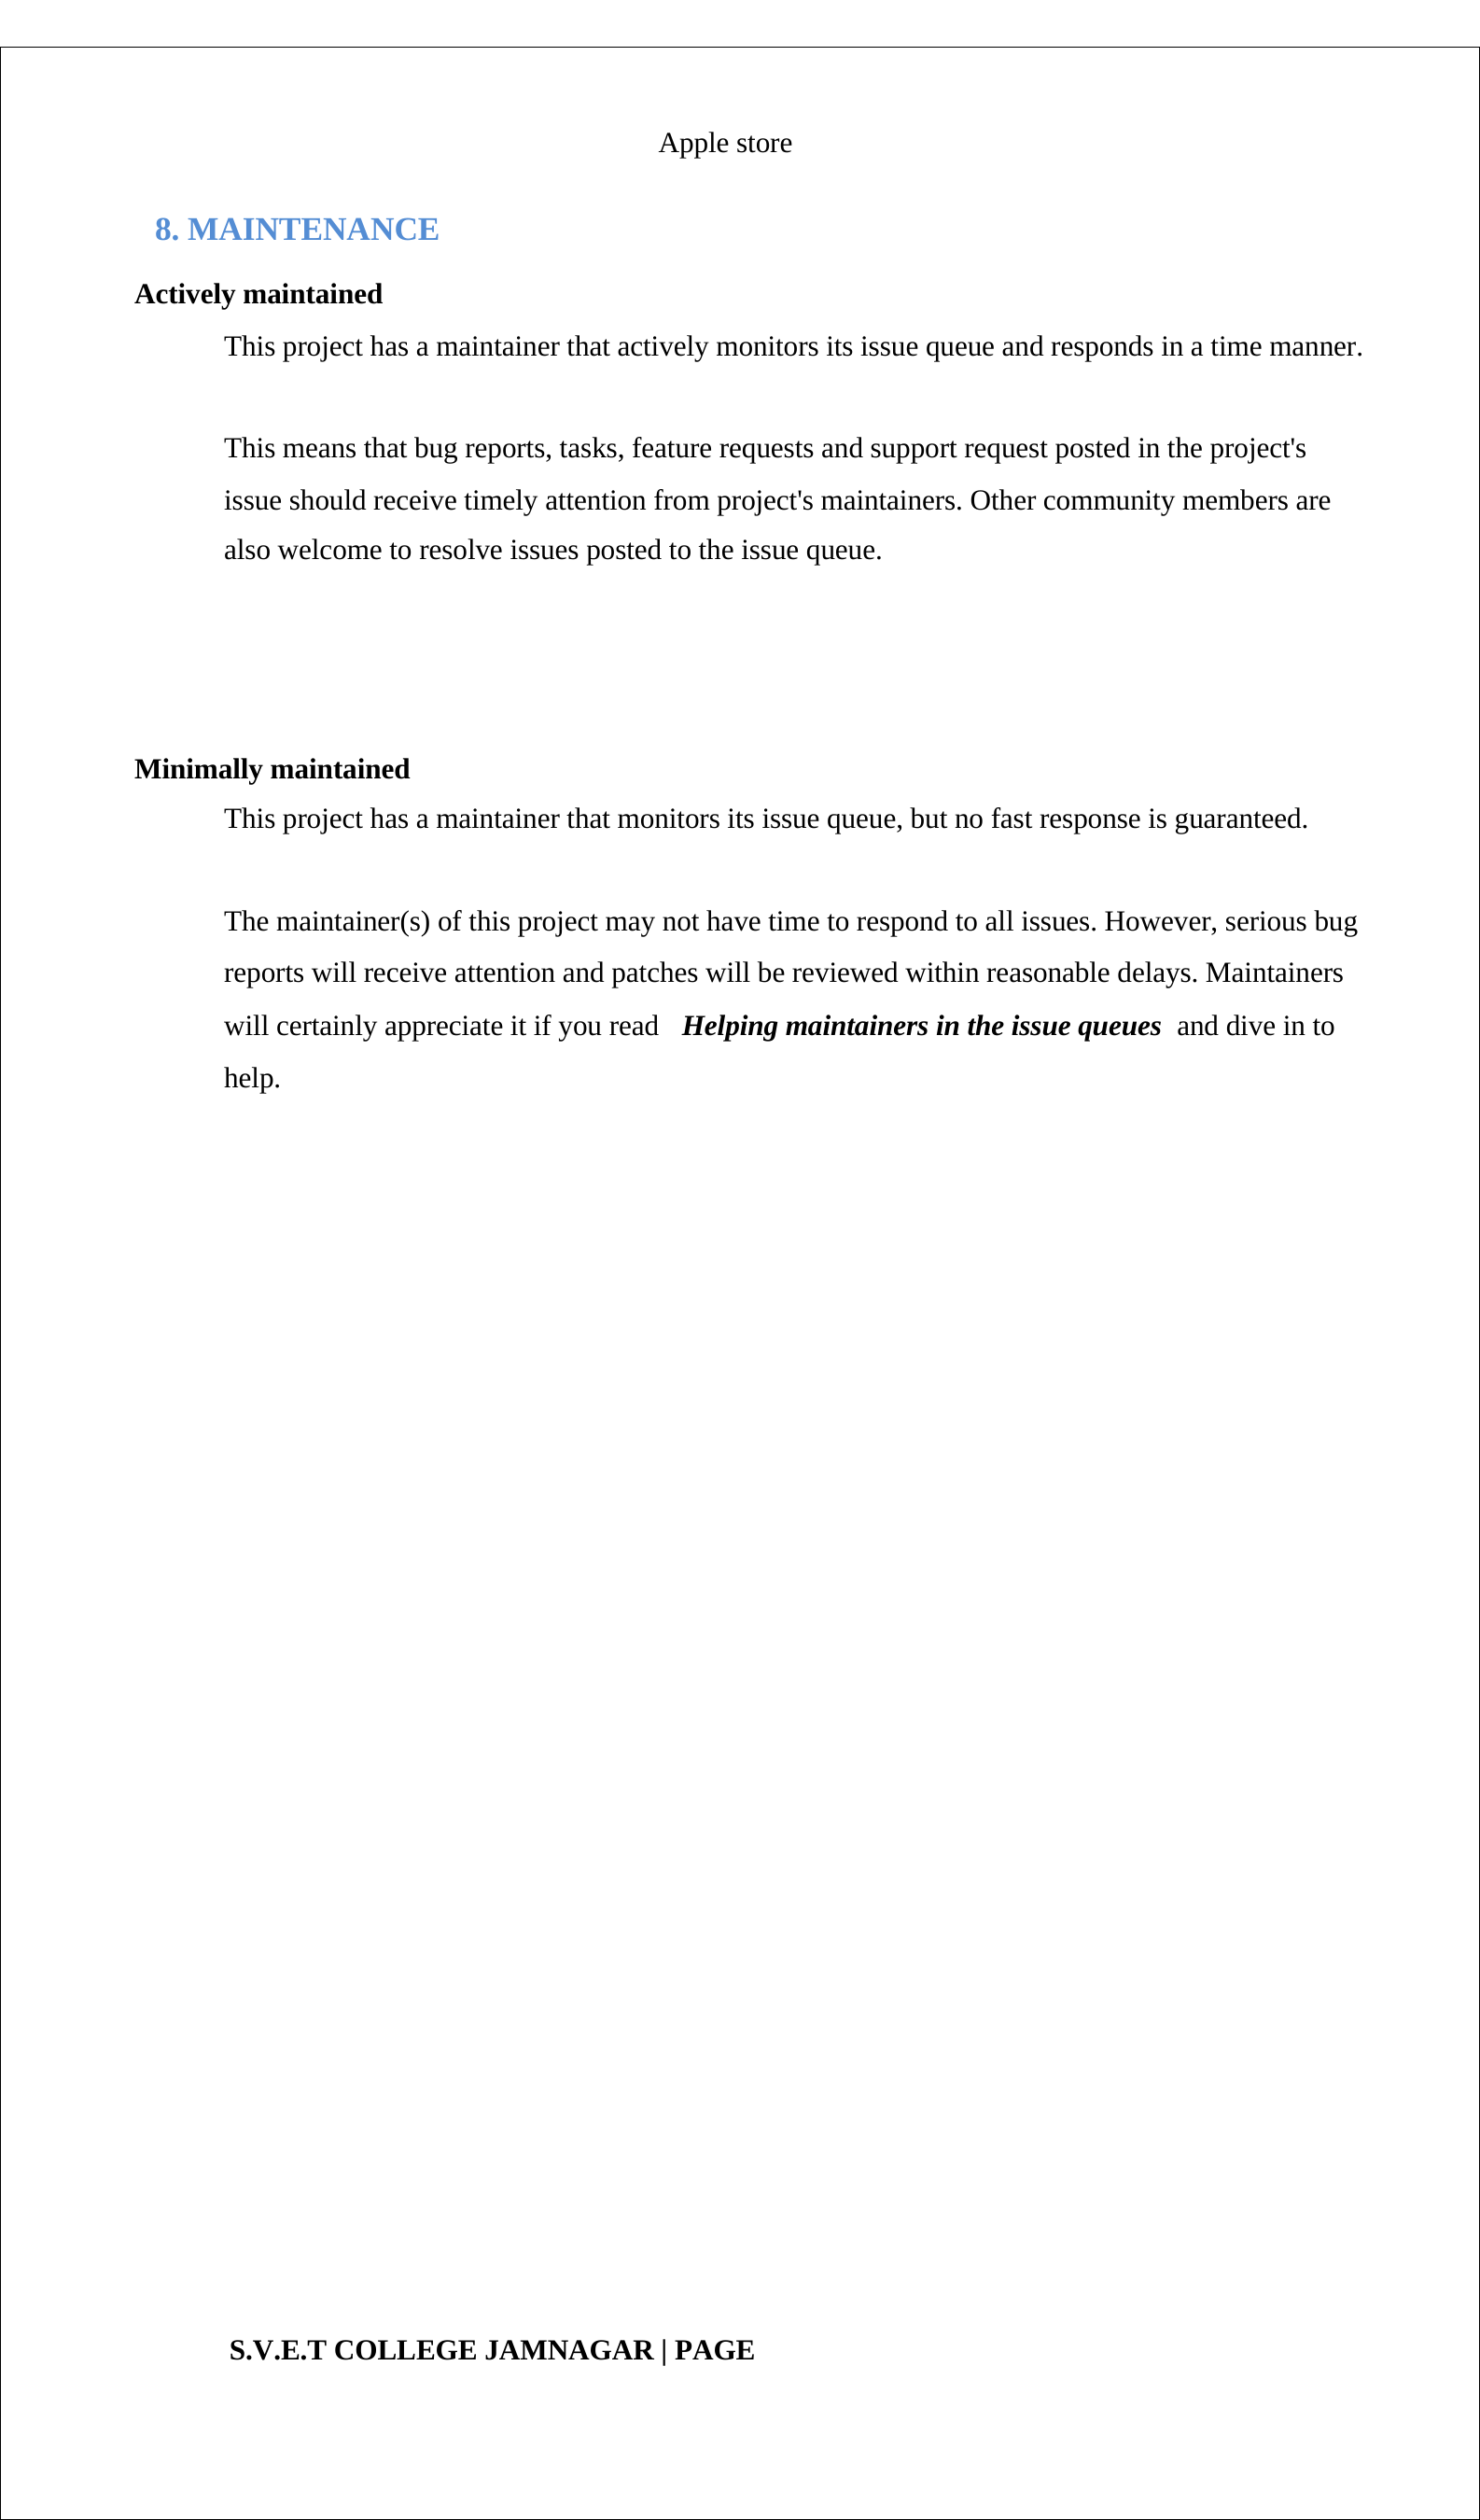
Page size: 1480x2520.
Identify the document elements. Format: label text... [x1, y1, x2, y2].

text help. [224, 1060, 281, 1094]
text issue should receive timely attention from project's maintainers. Other community members are [224, 483, 1332, 516]
text 8. MAINTENANCE [155, 209, 440, 247]
text also welcome to resolve issues posted to the issue queue. [224, 533, 883, 566]
text Apple store [658, 125, 792, 159]
text reports will receive attention and patches will be reviewed within reasonable delays. Maintainers [224, 956, 1345, 989]
text This project has a maintainer that monitors its issue queue, but no fast response is guaranteed. [224, 801, 1309, 834]
text This project has a maintainer that actively monitors its issue queue and responds in a time manner. [224, 329, 1363, 362]
text will certainly appreciate it if you read [224, 1008, 659, 1042]
text The maintainer(s) of this project may not have time to respond to all issues. However, serious bug [224, 903, 1358, 937]
text Actively maintained [134, 276, 384, 310]
text Helping maintainers in the issue queues [682, 1008, 1162, 1042]
text and dive in to [1177, 1008, 1335, 1042]
text This means that bug reports, tasks, feature requests and support request posted in the project's [224, 430, 1306, 464]
text Minimally maintained [134, 751, 411, 785]
text S.V.E.T COLLEGE JAMNAGAR | PAGE [230, 2332, 755, 2366]
